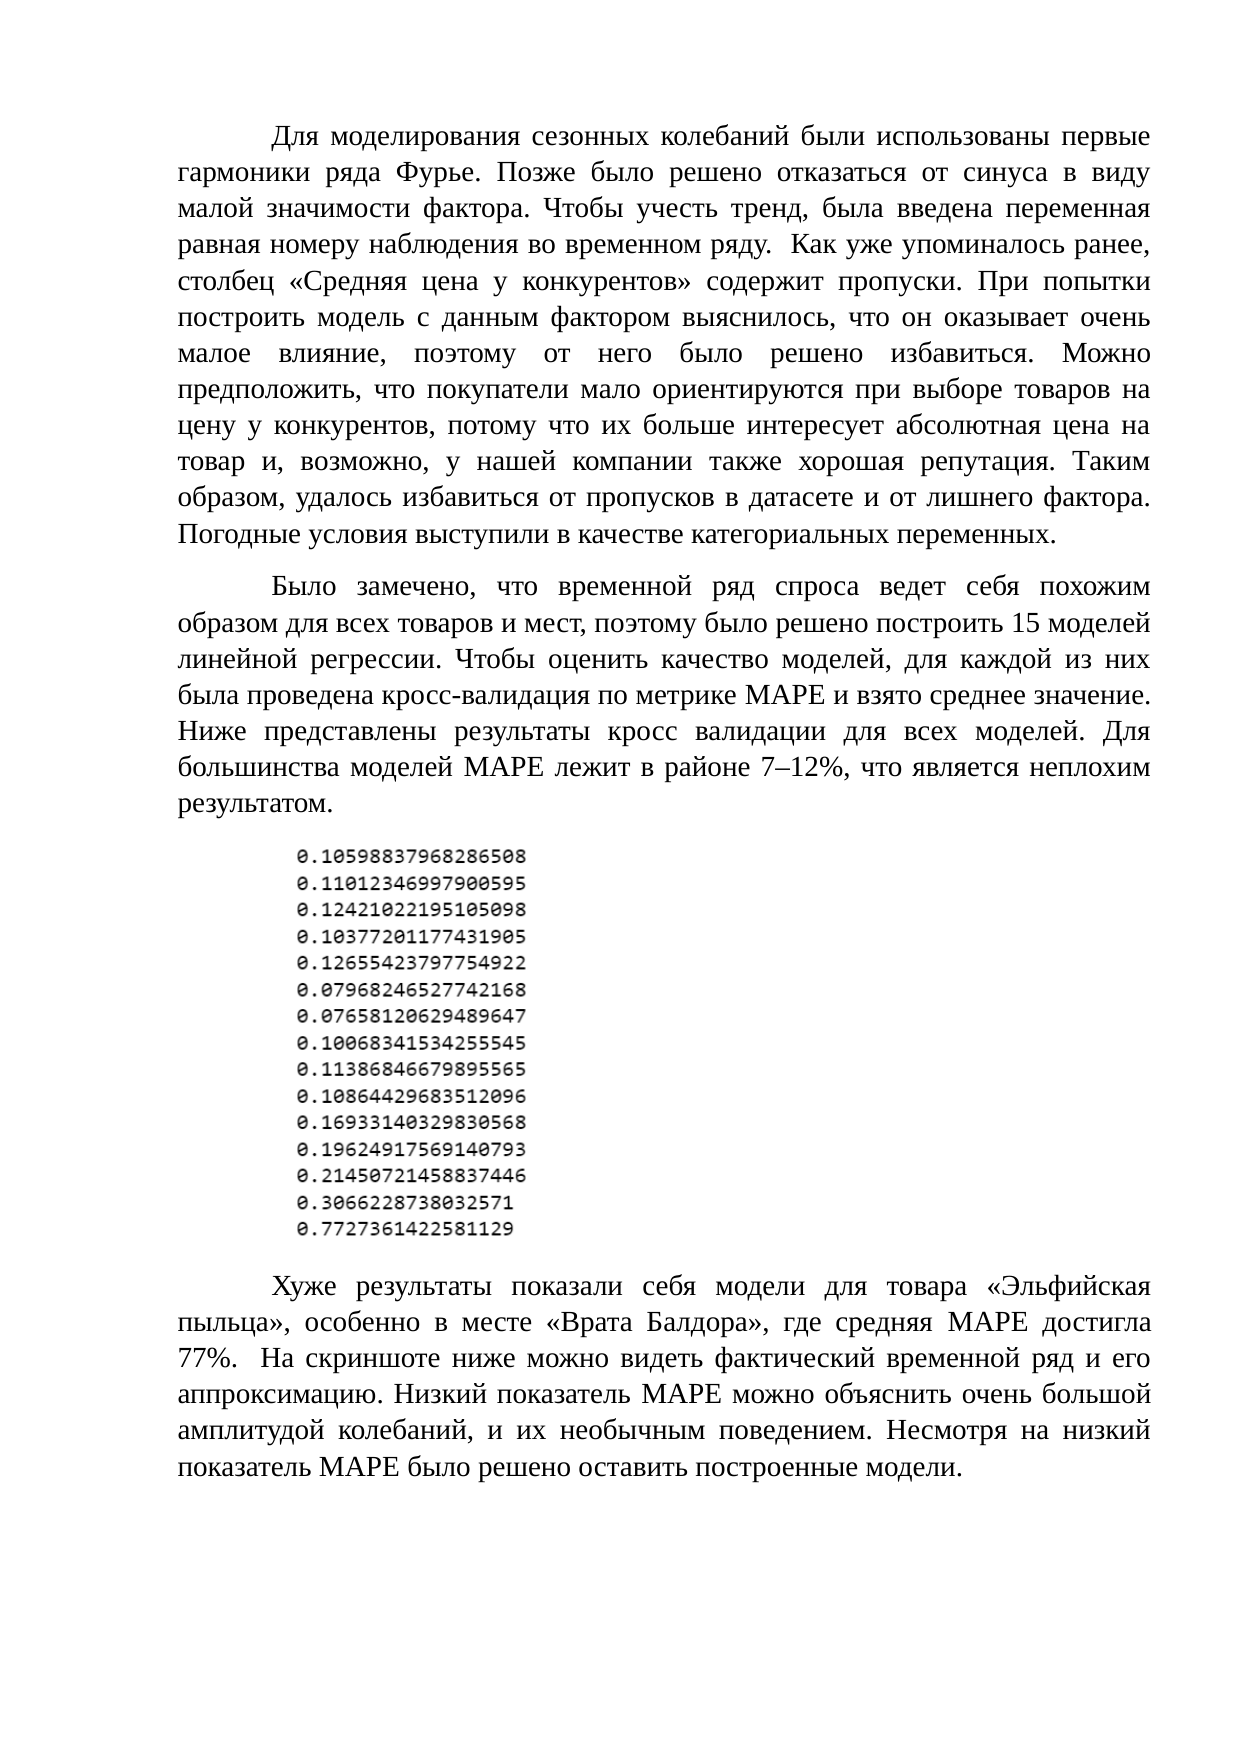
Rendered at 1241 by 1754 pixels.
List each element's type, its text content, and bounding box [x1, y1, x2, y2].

text Для моделирования сезонных колебаний были использованы первые гармоники ряда Фурье. Позже было решено отказаться от синуса в виду малой значимости фактора. Чтобы учесть тренд, была введена переменная равная номеру наблюдения во временном ряду. Как уже упоминалось ранее, столбец «Средняя цена у конкурентов» содержит пропуски. При попытки построить модель с данным фактором выяснилось, что он оказывает очень малое влияние, поэтому от него было решено избавиться. Можно предположить, что покупатели мало ориентируются при выборе товаров на цену у конкурентов, потому что их больше интересует абсолютная цена на товар и, возможно, у нашей компании также хорошая репутация. Таким образом, удалось избавиться от пропусков в датасете и от лишнего фактора. Погодные условия выступили в качестве категориальных переменных. [177, 118, 1152, 549]
text Хуже результаты показали себя модели для товара «Эльфийская пыльца», особенно в месте «Врата Балдора», где средняя MAPE достигла 77%. На скриншоте ниже можно видеть фактический временной ряд и его аппроксимацию. Низкий показатель MAPE можно объяснить очень большой амплитудой колебаний, и их необычным поведением. Несмотря на низкий показатель MAPE было решено оставить построенные модели. [177, 1268, 1152, 1482]
text Было замечено, что временной ряд спроса ведет себя похожим образом для всех товаров и мест, поэтому было решено построить 15 моделей линейной регрессии. Чтобы оценить качество моделей, для каждой из них была проведена кросс-валидация по метрике MAPE и взято среднее значение. Ниже представлены результаты кросс валидации для всех моделей. Для большинства моделей MAPE лежит в районе 7–12%, что является неплохим результатом. [177, 568, 1152, 819]
picture [271, 838, 553, 1249]
